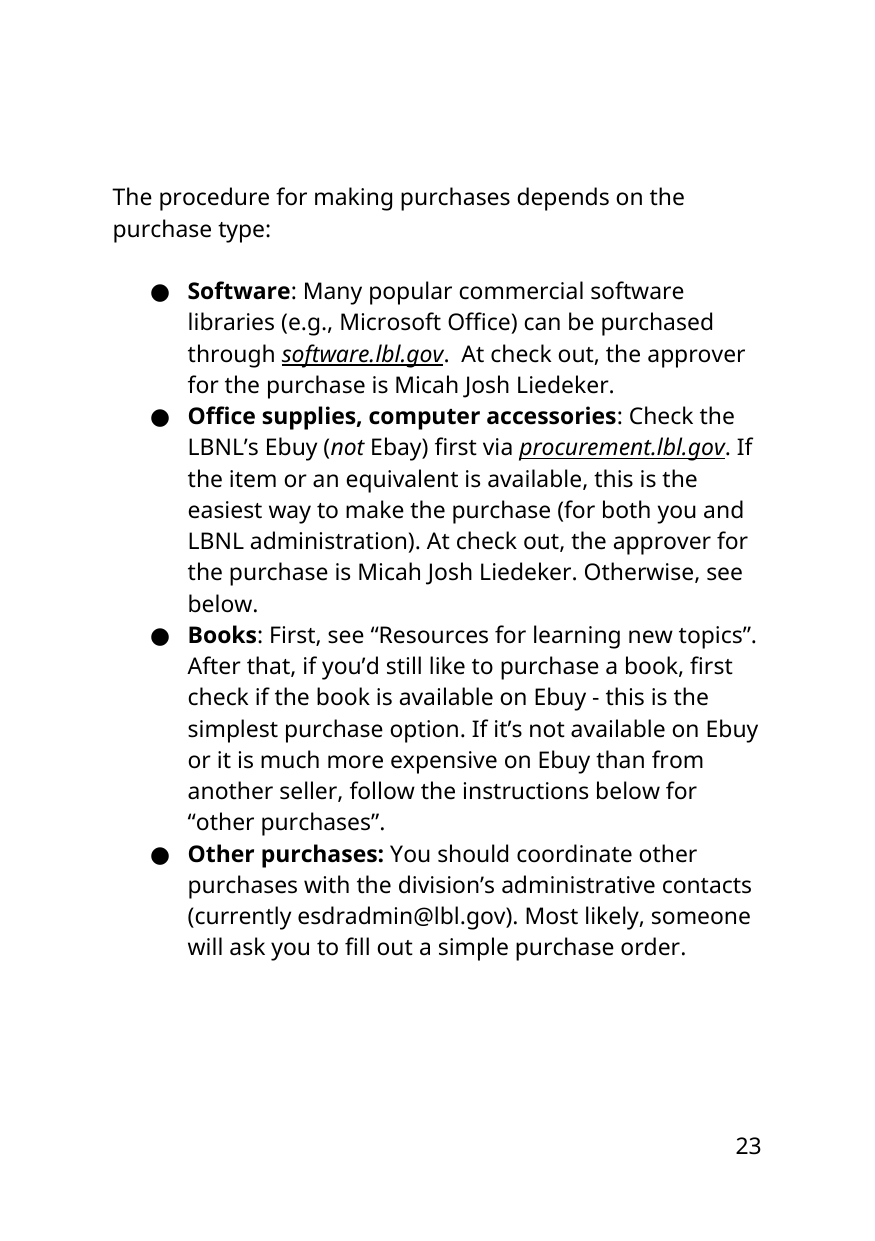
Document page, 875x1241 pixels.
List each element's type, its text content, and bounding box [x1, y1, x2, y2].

list Books: First, see “Resources for learning new topics”. After that, if you’d still like to purchase a book, first check if the book is available on Ebuy - this is the simplest purchase option. If it’s not available on Ebuy or it is much more expensive on Ebuy than from another seller, follow the instructions below for “other purchases”. [150, 619, 762, 837]
text The procedure for making purchases depends on the purchase type: [112, 181, 762, 244]
list Software: Many popular commercial software libraries (e.g., Microsoft Office) can be purchased through software.lbl.gov. At check out, the approver for the purchase is Micah Josh Liedeker. [150, 275, 762, 400]
list Other purchases: You should coordinate other purchases with the division’s administrative contacts (currently esdradmin@lbl.gov). Most likely, someone will ask you to fill out a simple purchase order. [150, 837, 762, 962]
list Office supplies, computer accessories: Check the LBNL’s Ebuy (not Ebay) first via procurement.lbl.gov. If the item or an equivalent is available, this is the easiest way to make the purchase (for both you and LBNL administration). At check out, the approver for the purchase is Micah Josh Liedeker. Otherwise, see below. [150, 400, 762, 619]
